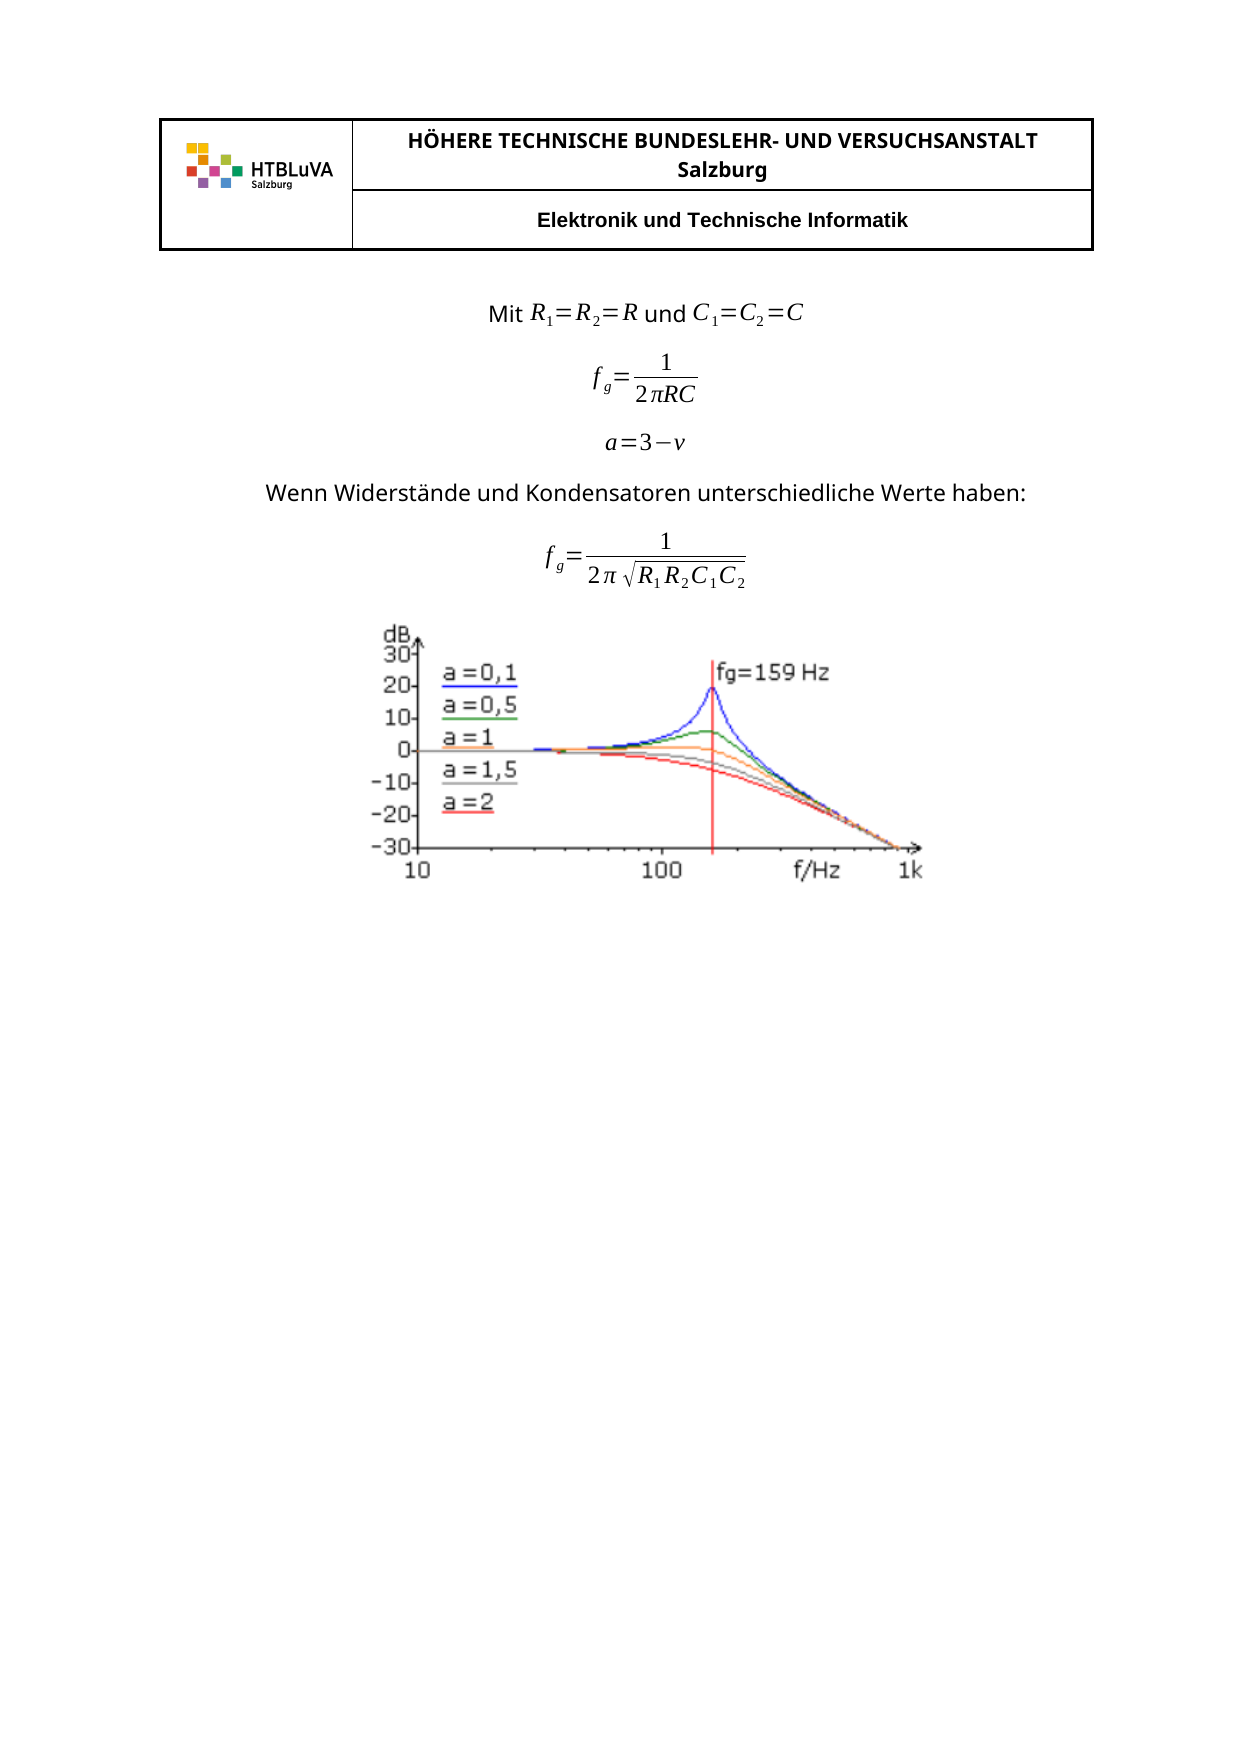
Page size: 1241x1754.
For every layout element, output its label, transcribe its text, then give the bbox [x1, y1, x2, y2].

text Mit und [148, 298, 1144, 329]
picture [164, 123, 352, 208]
text Wenn Widerstände und Kondensatoren unterschiedliche Werte haben: [148, 477, 1144, 508]
picture [361, 615, 930, 890]
